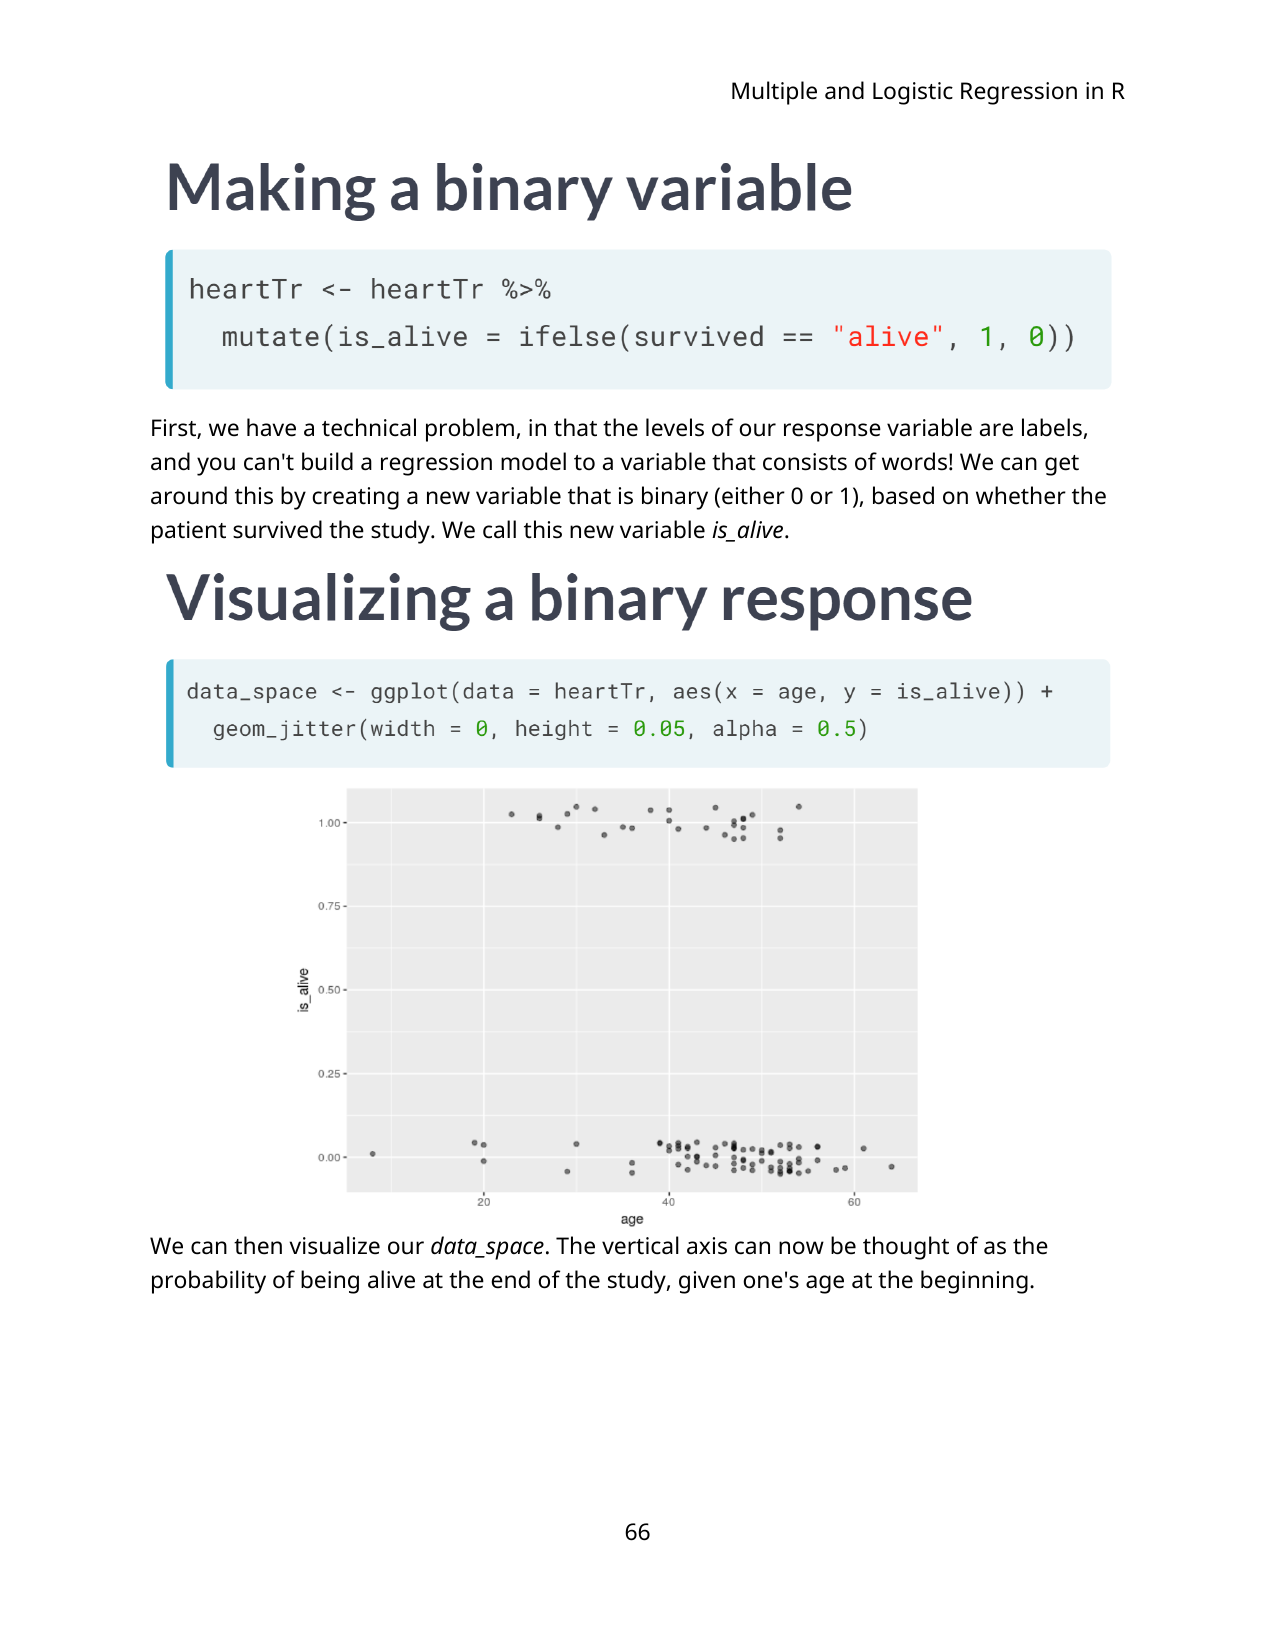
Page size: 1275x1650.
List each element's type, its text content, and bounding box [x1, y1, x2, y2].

text We can then visualize our data_space. The vertical axis can now be thought of as the probability of being alive at the end of the study, given one's age at the beginning. [150, 1228, 1125, 1295]
picture [150, 150, 1124, 410]
picture [150, 563, 1125, 1228]
